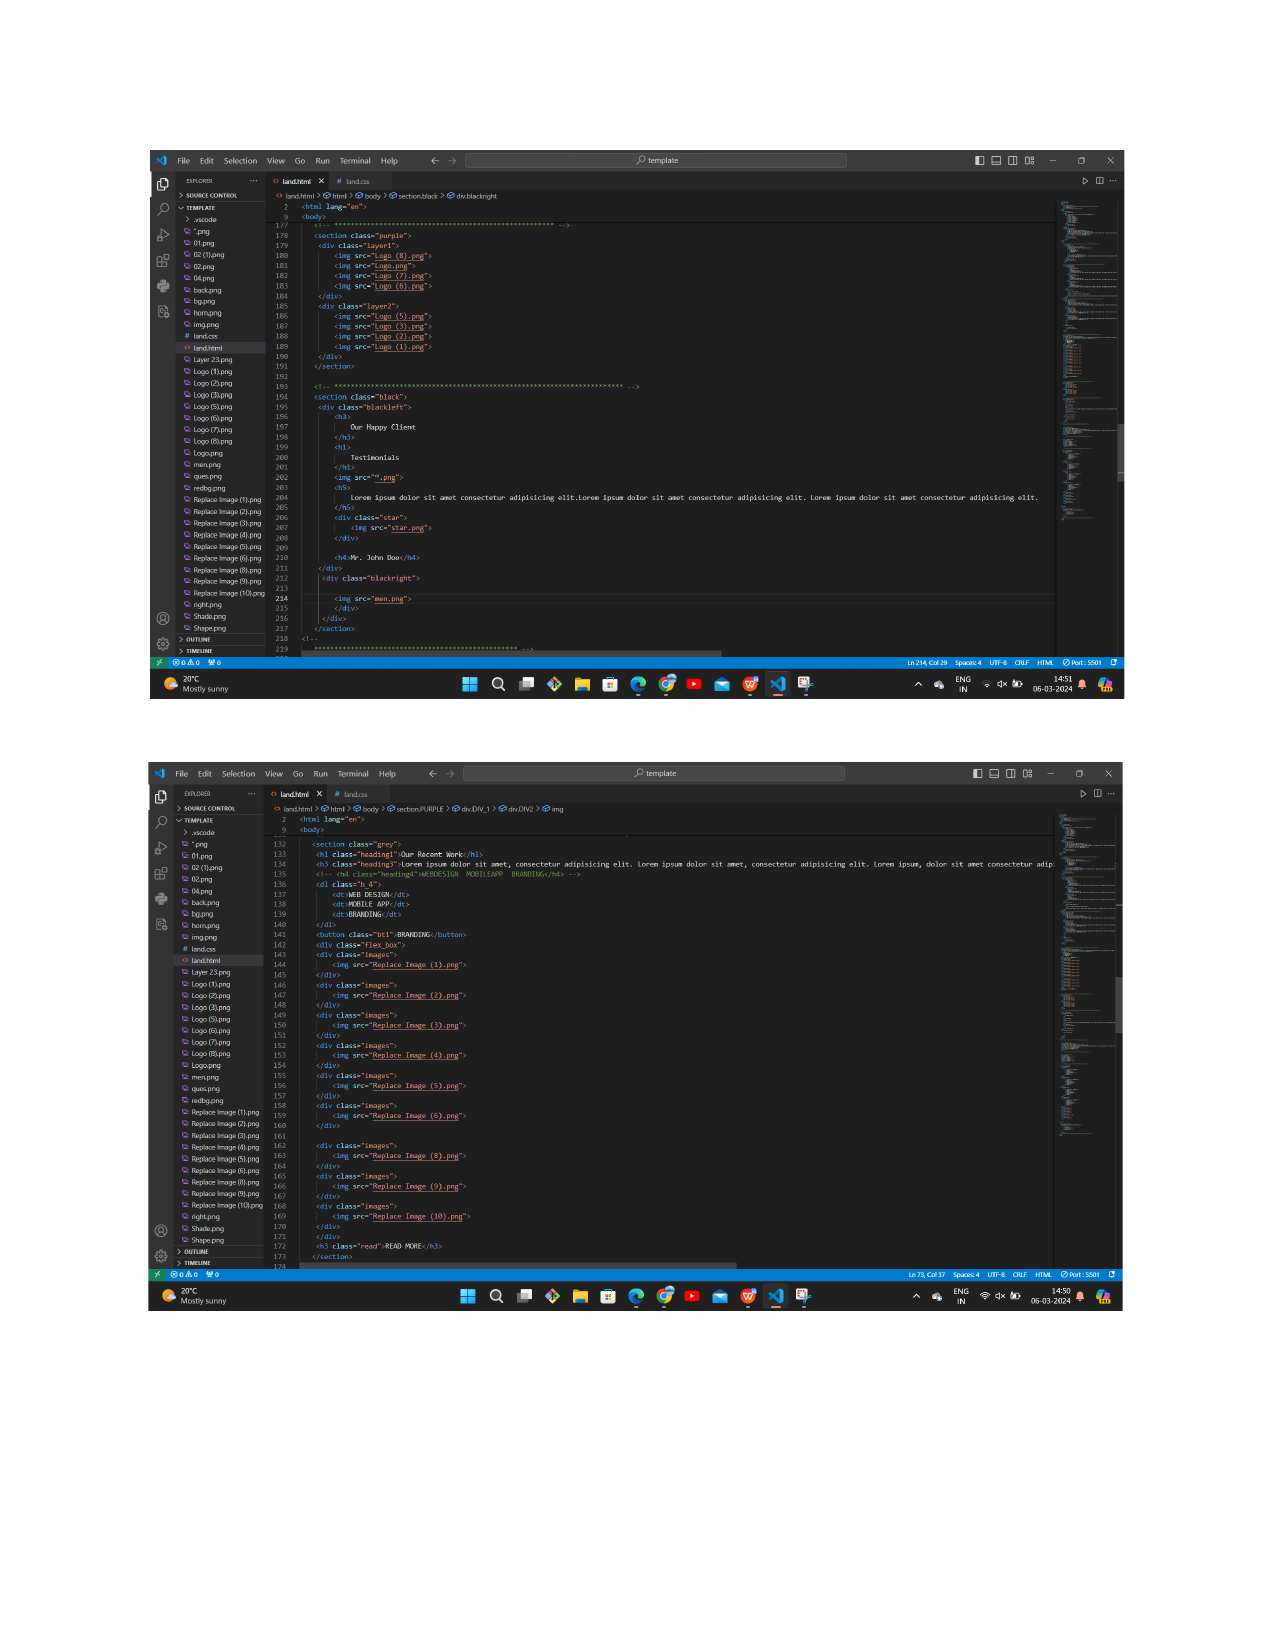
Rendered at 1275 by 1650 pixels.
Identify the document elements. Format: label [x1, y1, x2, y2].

picture [150, 150, 1125, 699]
picture [148, 762, 1123, 1311]
